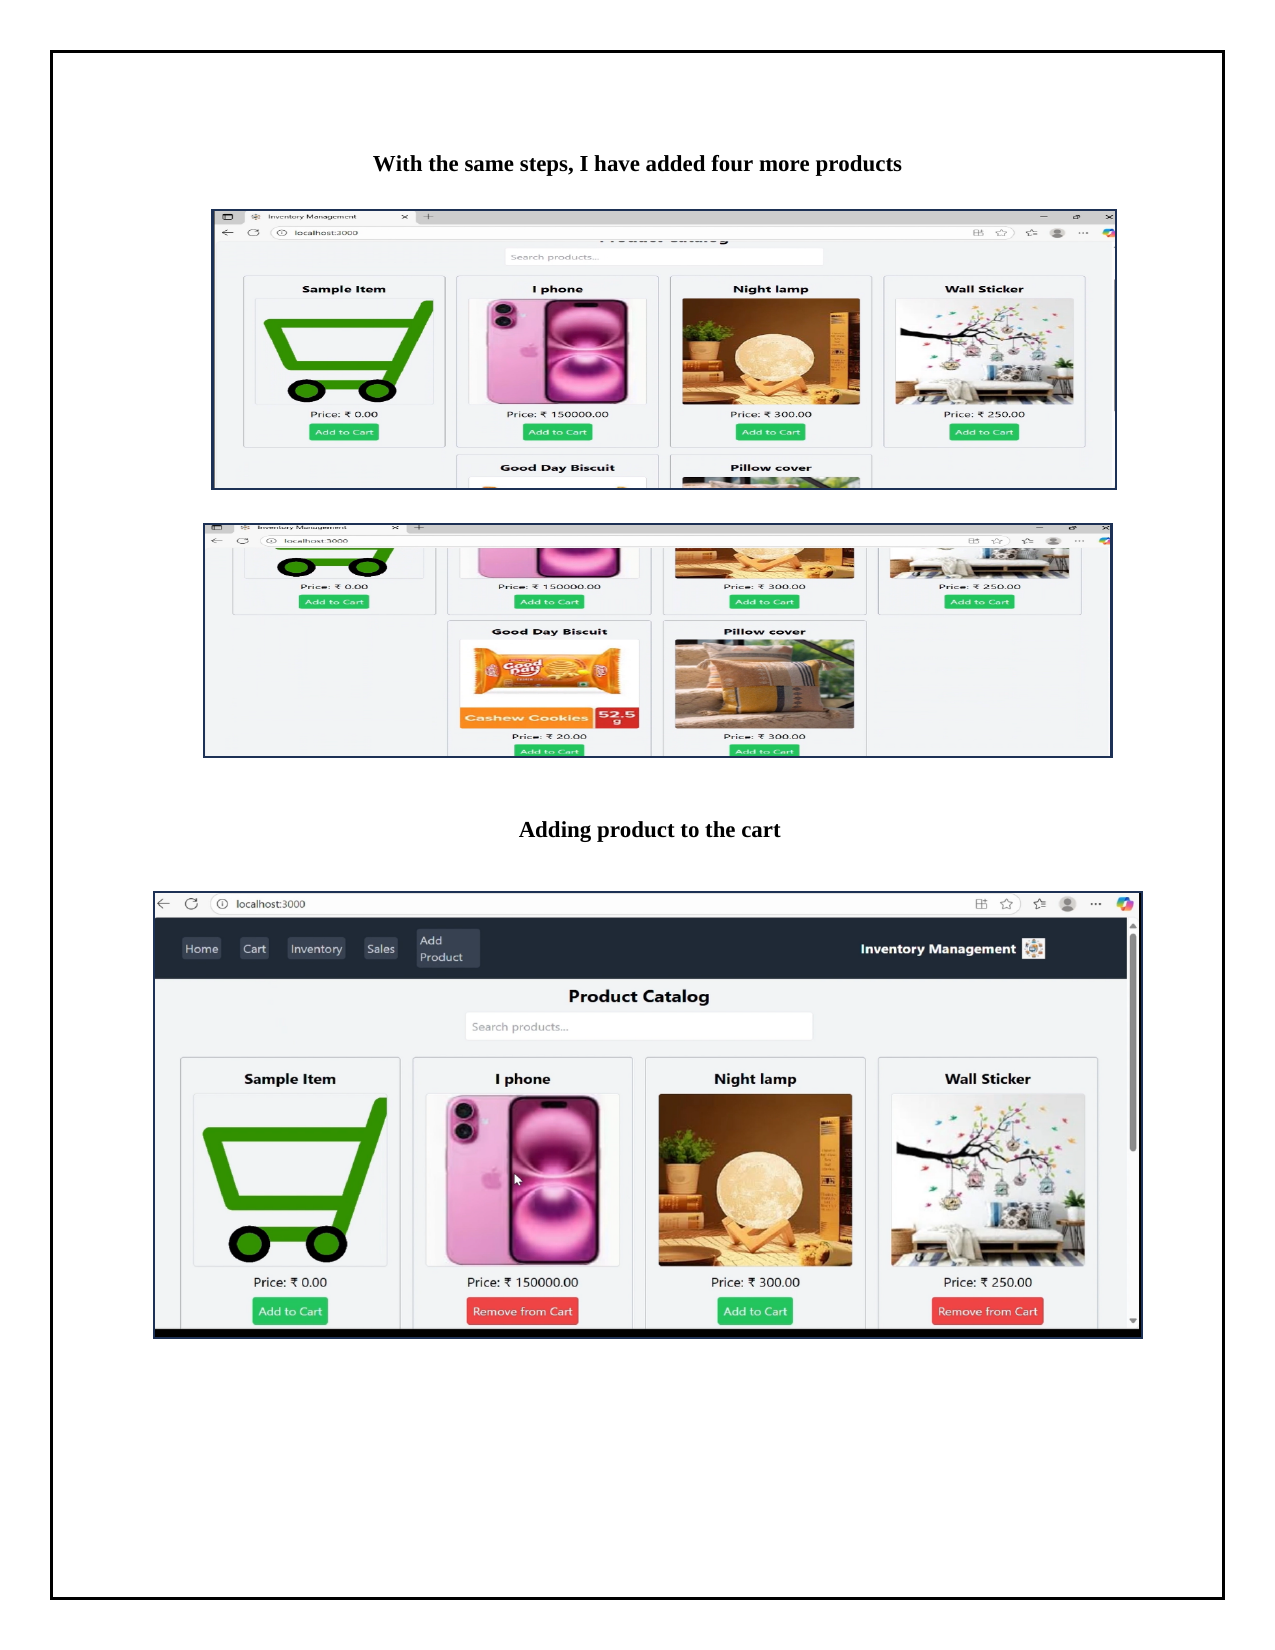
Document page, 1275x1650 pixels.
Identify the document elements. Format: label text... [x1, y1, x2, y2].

picture [214, 211, 1115, 488]
text With the same steps, I have added four more products [150, 150, 1125, 176]
picture [155, 893, 1141, 1337]
picture [205, 525, 1110, 756]
